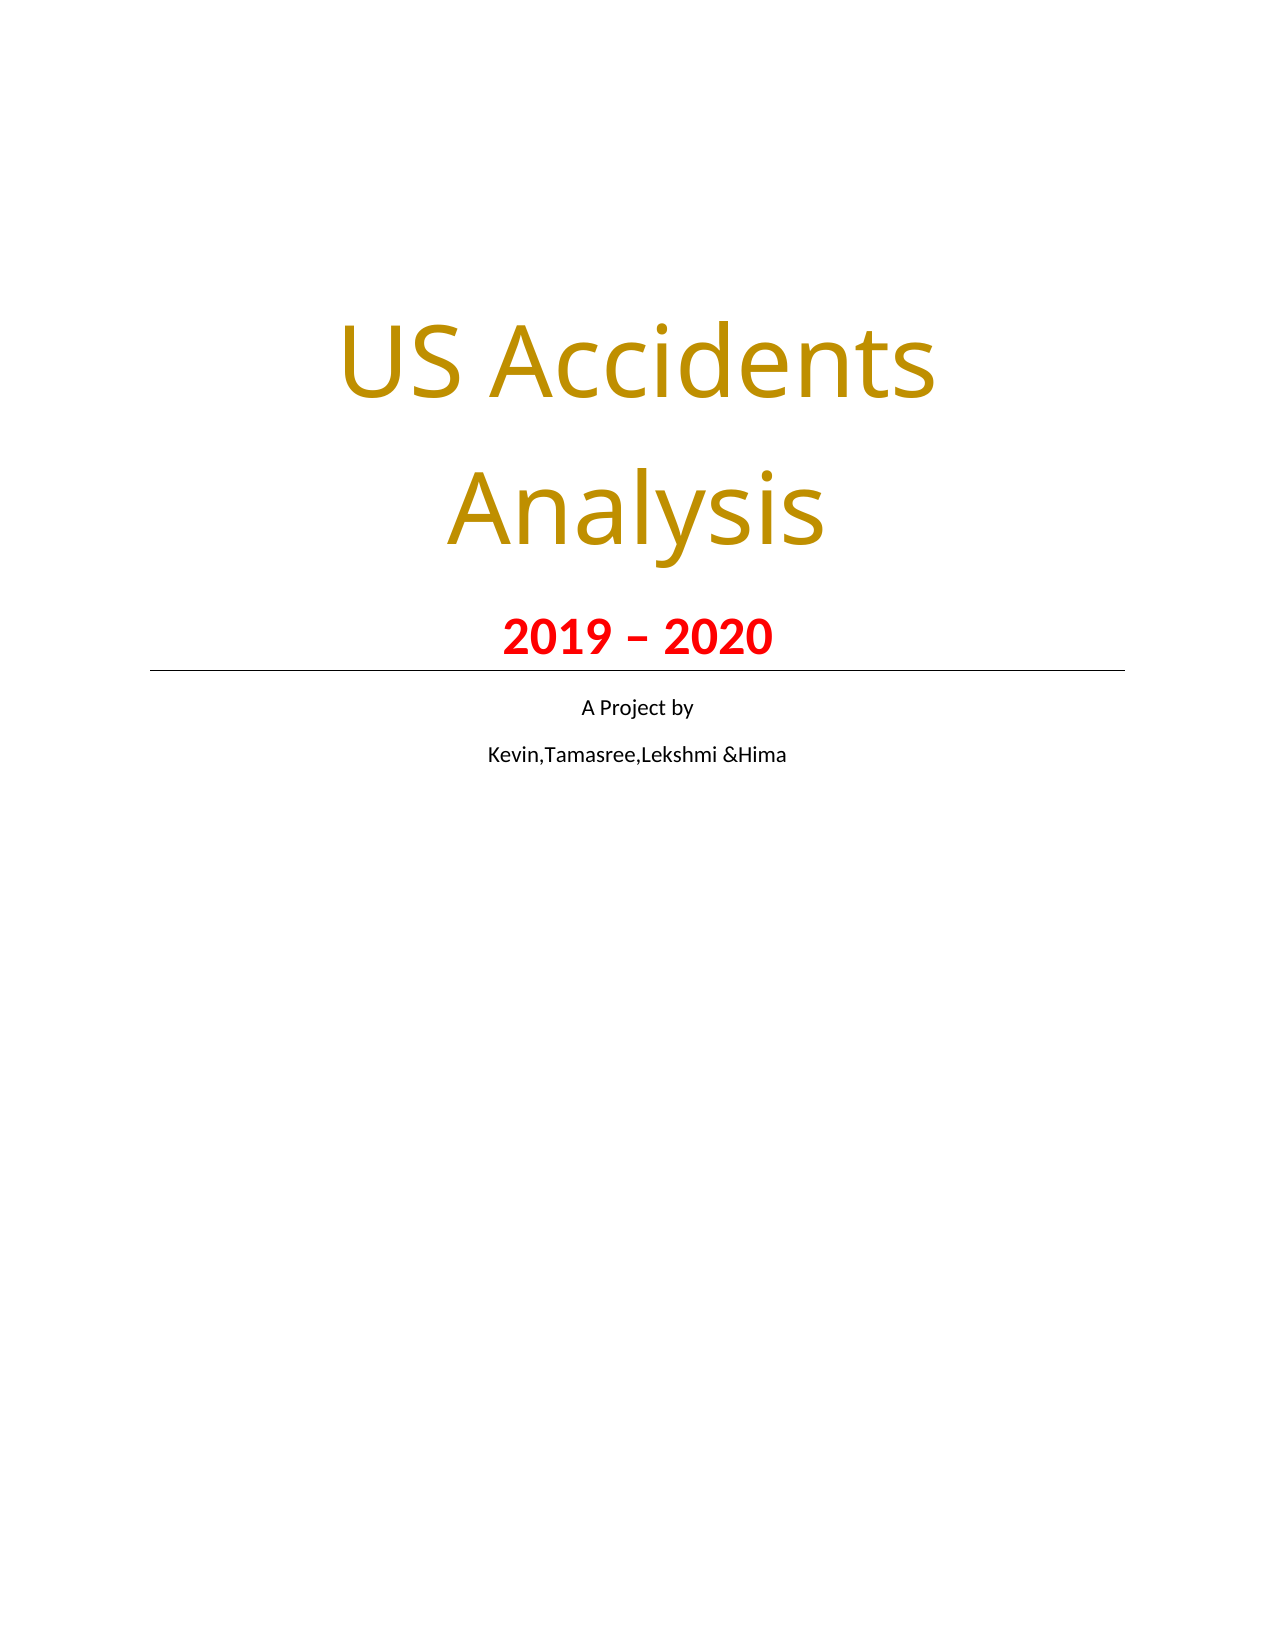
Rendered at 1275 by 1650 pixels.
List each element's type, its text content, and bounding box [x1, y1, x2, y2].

text 2019 – 2020 [150, 601, 1125, 670]
text A Project by [150, 693, 1125, 721]
text US Accidents Analysis [150, 291, 1125, 574]
text Kevin,Tamasree,Lekshmi &Hima [150, 740, 1125, 768]
